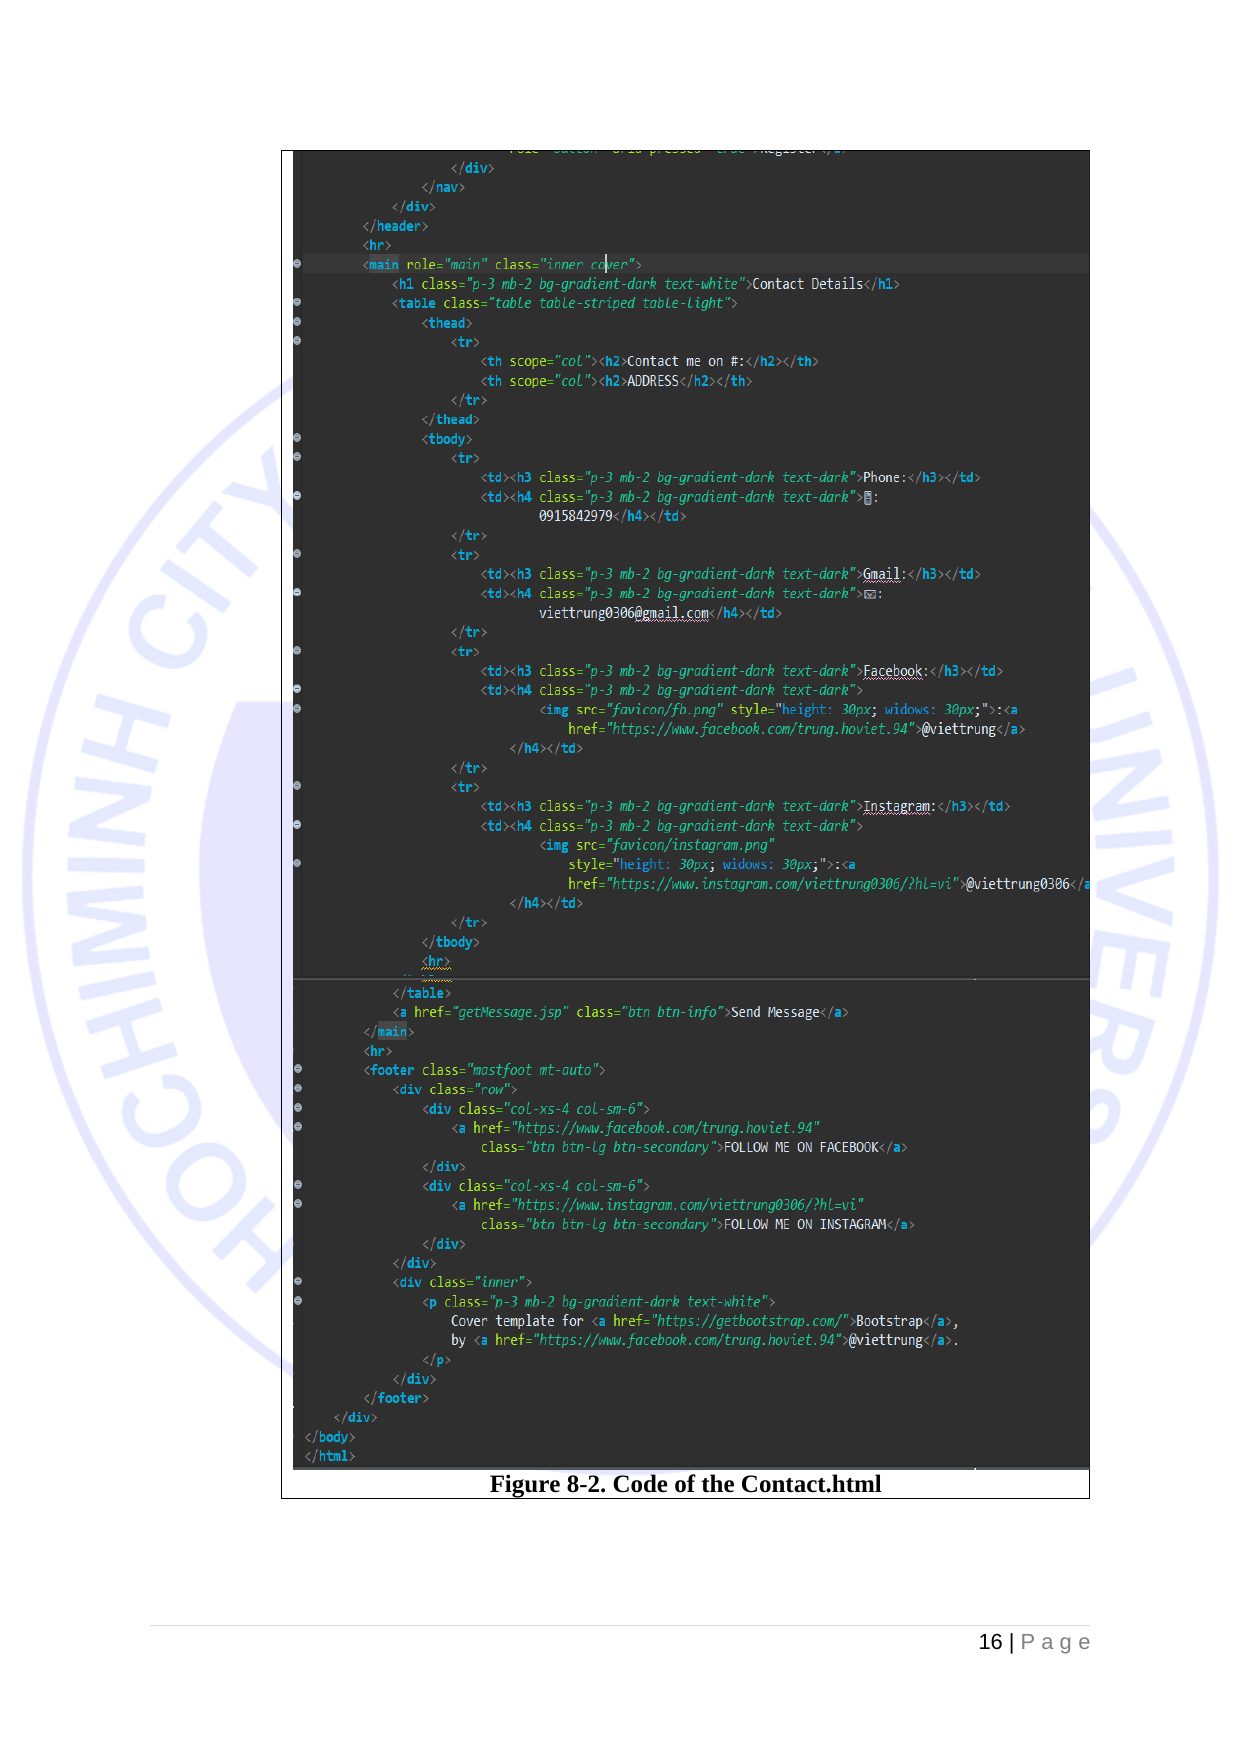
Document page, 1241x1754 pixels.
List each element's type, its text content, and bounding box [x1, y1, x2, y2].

picture [293, 151, 1090, 1470]
table_cell Figure 8-1. Code of the Contact.html Figure 8-2. Code of the Contact.html [282, 151, 1089, 1498]
